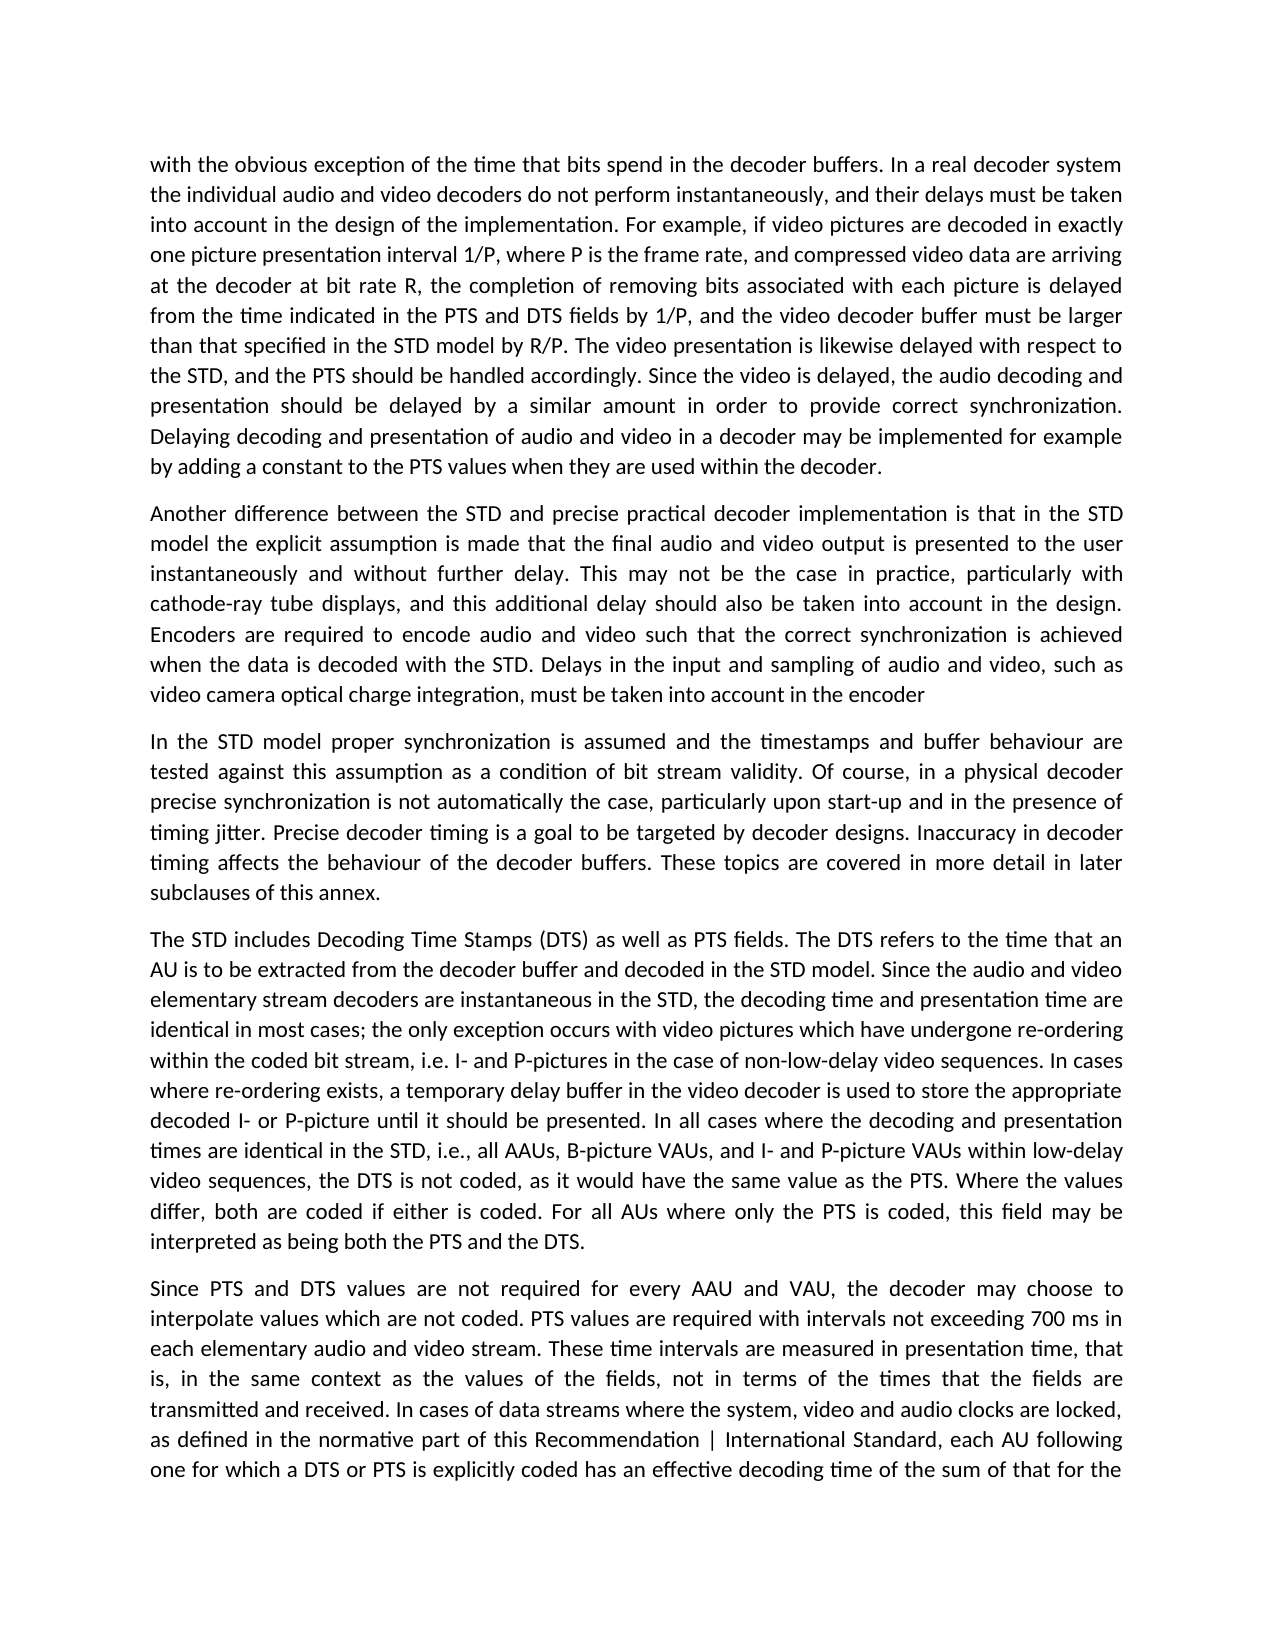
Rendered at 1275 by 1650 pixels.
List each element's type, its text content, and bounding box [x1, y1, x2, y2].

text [150, 1274, 1125, 1483]
text The STD includes Decoding Time Stamps (DTS) as well as PTS fields. The DTS refers to the time that an AU is to be extracted from the decoder buffer and decoded in the STD model. Since the audio and video elementary stream decoders are instantaneous in the STD, the decoding time and presentation time are identical in most cases; the only exception occurs with video pictures which have undergone re-ordering within the coded bit stream, i.e. I- and P-pictures in the case of non-low-delay video sequences. In cases where re-ordering exists, a temporary delay buffer in the video decoder is used to store the appropriate decoded I- or P-picture until it should be presented. In all cases where the decoding and presentation times are identical in the STD, i.e., all AAUs, B-picture VAUs, and I- and P-picture VAUs within low-delay video sequences, the DTS is not coded, as it would have the same value as the PTS. Where the values differ, both are coded if either is coded. For all AUs where only the PTS is coded, this field may be interpreted as being both the PTS and the DTS. [150, 925, 1125, 1255]
text Another difference between the STD and precise practical decoder implementation is that in the STD model the explicit assumption is made that the final audio and video output is presented to the user instantaneously and without further delay. This may not be the case in practice, particularly with cathode-ray tube displays, and this additional delay should also be taken into account in the design. Encoders are required to encode audio and video such that the correct synchronization is achieved when the data is decoded with the STD. Delays in the input and sampling of audio and video, such as video camera optical charge integration, must be taken into account in the encoder [150, 499, 1125, 708]
text In the STD model proper synchronization is assumed and the timestamps and buffer behaviour are tested against this assumption as a condition of bit stream validity. Of course, in a physical decoder precise synchronization is not automatically the case, particularly upon start-up and in the presence of timing jitter. Precise decoder timing is a goal to be targeted by decoder designs. Inaccuracy in decoder timing affects the behaviour of the decoder buffers. These topics are covered in more detail in later subclauses of this annex. [150, 727, 1125, 906]
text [150, 150, 1125, 480]
